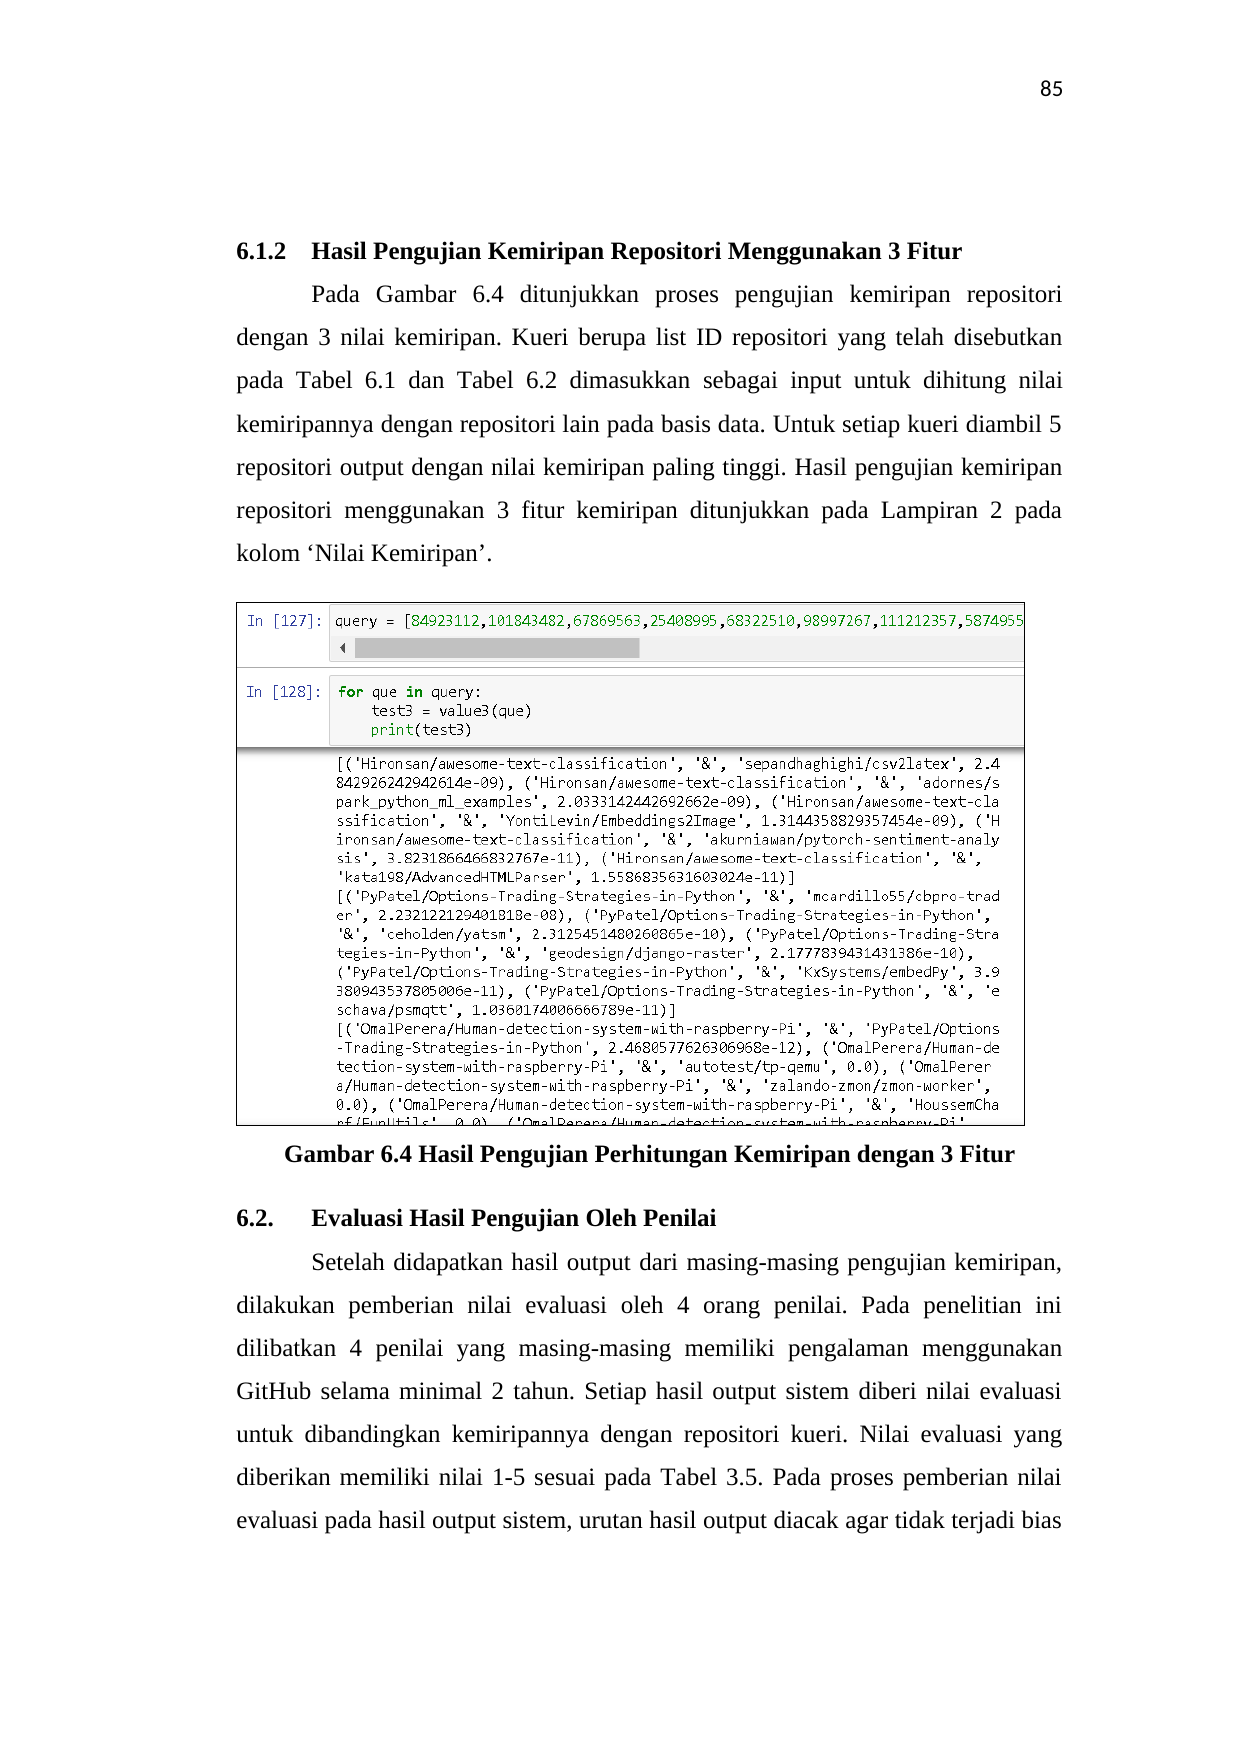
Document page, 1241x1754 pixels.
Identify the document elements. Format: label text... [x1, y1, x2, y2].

text Pada Gambar 6.4 ditunjukkan proses pengujian kemiripan repositori dengan 3 nilai kemiripan. Kueri berupa list ID repositori yang telah disebutkan pada Tabel 6.1 dan Tabel 6.2 dimasukkan sebagai input untuk dihitung nilai kemiripannya dengan repositori lain pada basis data. Untuk setiap kueri diambil 5 repositori output dengan nilai kemiripan paling tinggi. Hasil pengujian kemiripan repositori menggunakan 3 fitur kemiripan ditunjukkan pada Lampiran 2 pada kolom ‘Nilai Kemiripan’. [236, 279, 1063, 567]
picture [237, 603, 1024, 1125]
subtitle 6.2. Evaluasi Hasil Pengujian Oleh Penilai [236, 1203, 1063, 1232]
text Gambar 6.4 Hasil Pengujian Perhitungan Kemiripan dengan 3 Fitur [236, 1139, 1063, 1168]
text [236, 1247, 1063, 1534]
subtitle 6.1.2 Hasil Pengujian Kemiripan Repositori Menggunakan 3 Fitur [236, 236, 1063, 265]
